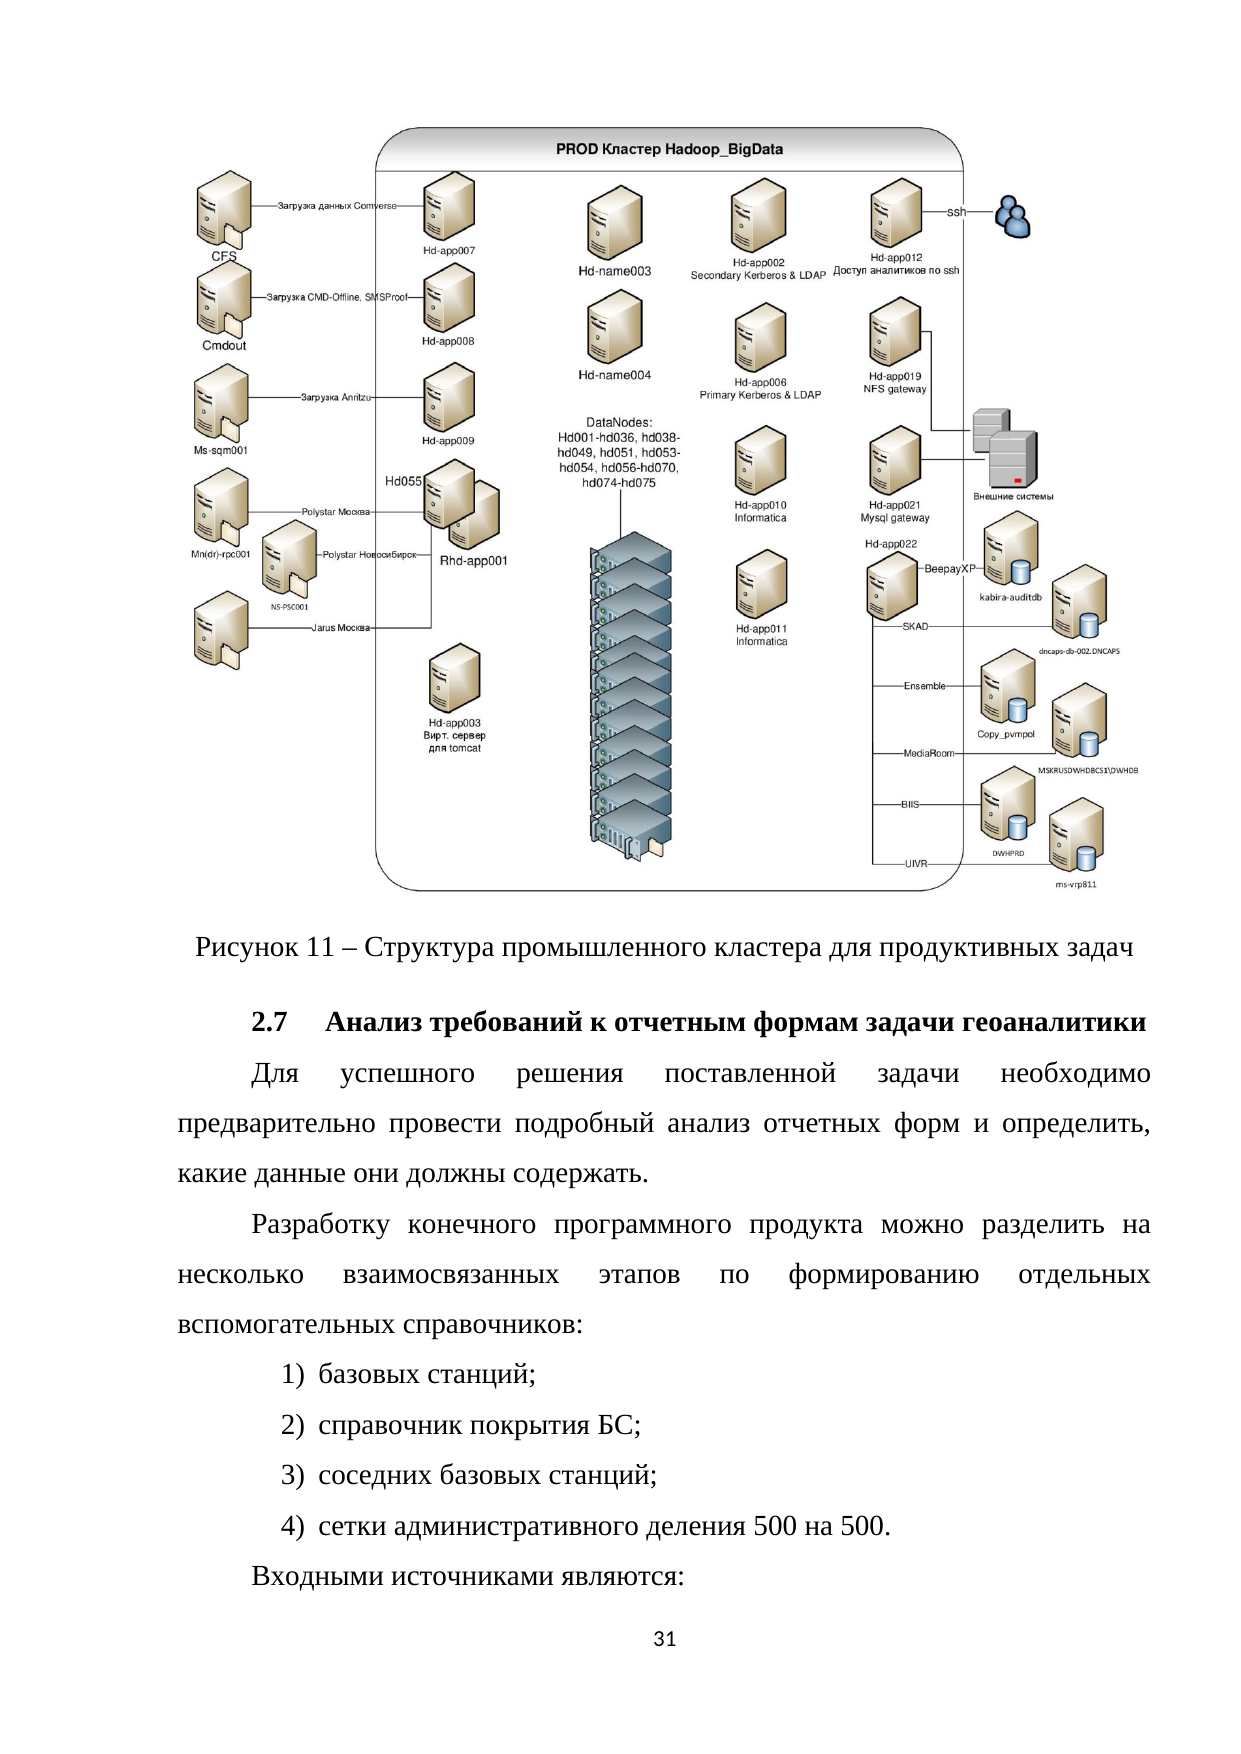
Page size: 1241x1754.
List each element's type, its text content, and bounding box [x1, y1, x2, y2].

list базовых станций; [281, 1357, 1152, 1390]
list сетки административного деления 500 на 500. [281, 1508, 1152, 1541]
list справочник покрытия БС; [281, 1407, 1152, 1441]
text Входными источниками являются: [177, 1558, 1152, 1591]
picture [177, 118, 1152, 905]
text Рисунок 11 – Структура промышленного кластера для продуктивных задач [177, 929, 1152, 963]
text Для успешного решения поставленной задачи необходимо предварительно провести подробный анализ отчетных форм и определить, какие данные они должны содержать. [177, 1055, 1152, 1189]
text Анализ требований к отчетным формам задачи геоаналитики [177, 1004, 1152, 1038]
text Разработку конечного программного продукта можно разделить на несколько взаимосвязанных этапов по формированию отдельных вспомогательных справочников: [177, 1206, 1152, 1340]
list соседних базовых станций; [281, 1457, 1152, 1491]
